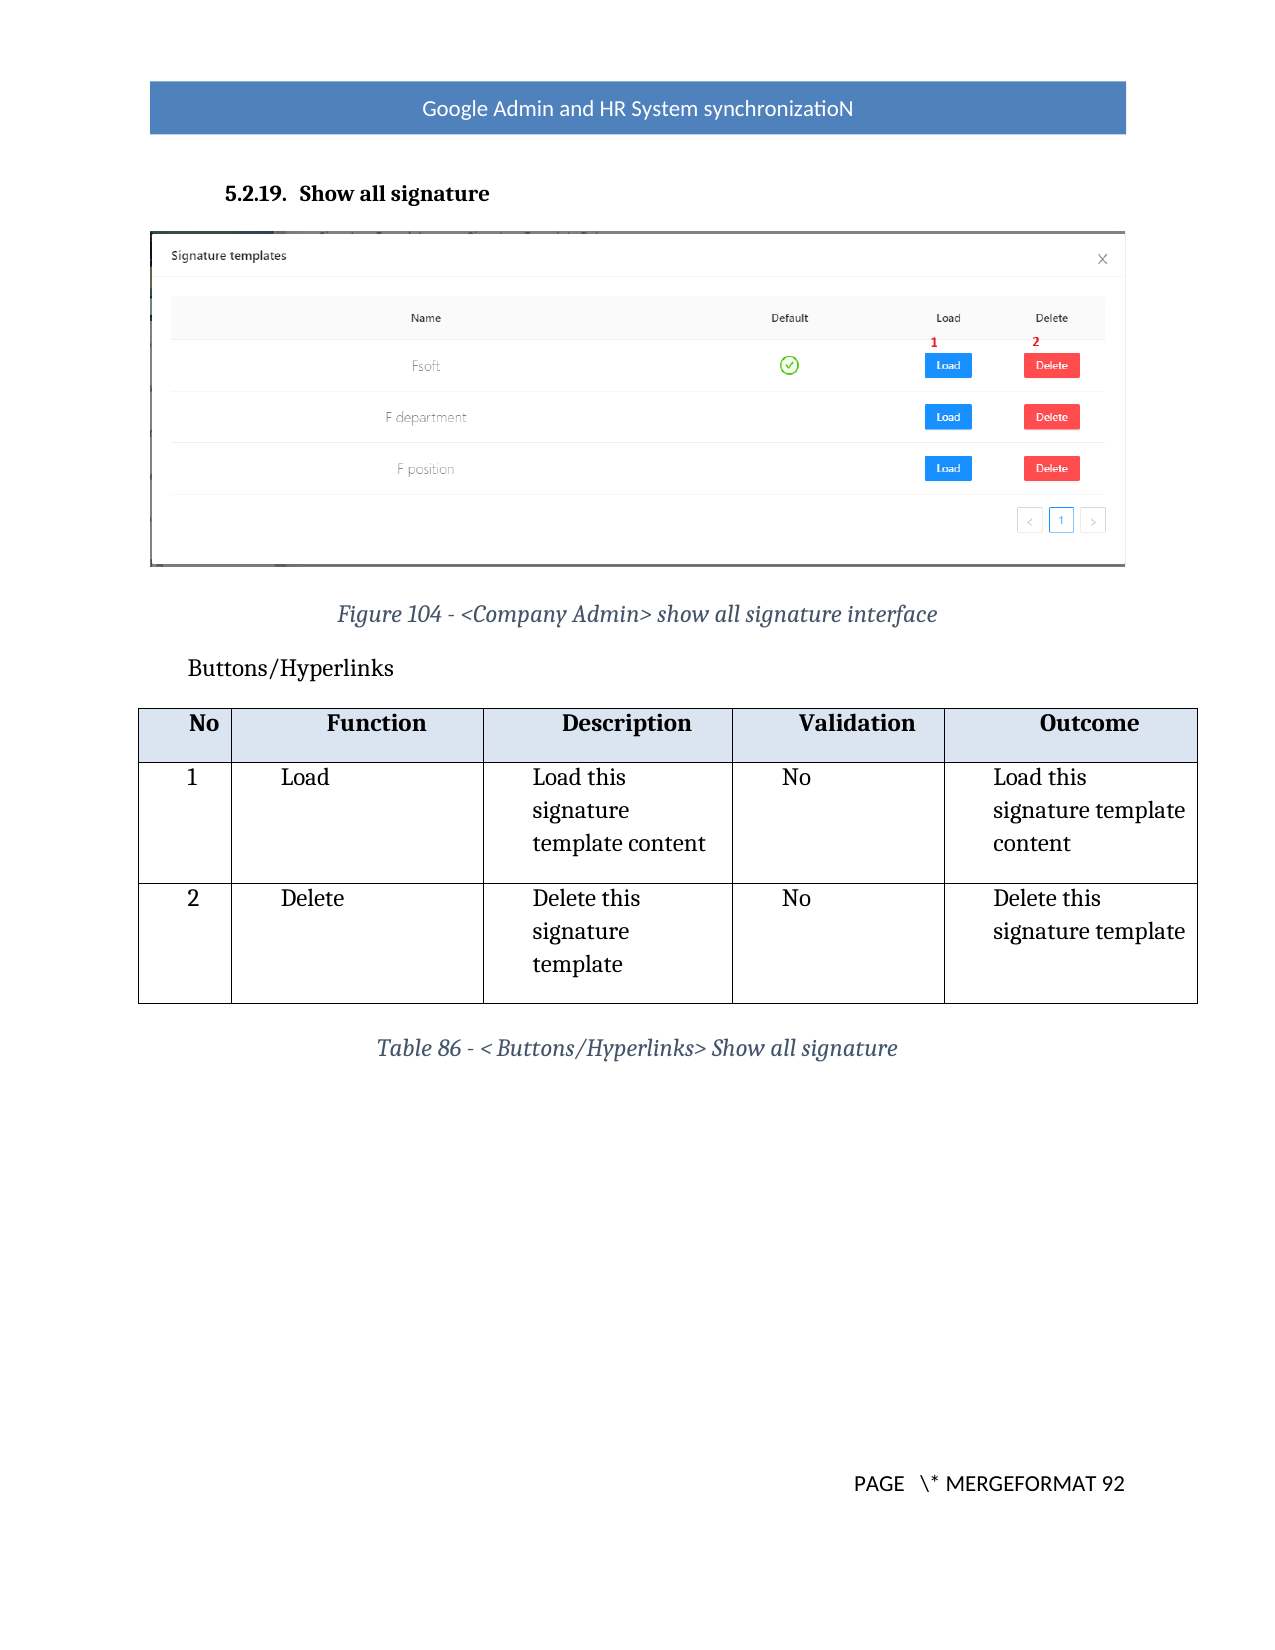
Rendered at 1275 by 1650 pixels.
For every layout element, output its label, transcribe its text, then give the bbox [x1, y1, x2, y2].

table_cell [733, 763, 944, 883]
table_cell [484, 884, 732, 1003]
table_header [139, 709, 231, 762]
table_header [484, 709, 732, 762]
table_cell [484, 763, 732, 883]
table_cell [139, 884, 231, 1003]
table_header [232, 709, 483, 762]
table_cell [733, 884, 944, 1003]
text Buttons/Hyperlinks [187, 654, 1125, 683]
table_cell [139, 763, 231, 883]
picture [150, 231, 1125, 567]
subtitle Show all signature [225, 181, 1125, 207]
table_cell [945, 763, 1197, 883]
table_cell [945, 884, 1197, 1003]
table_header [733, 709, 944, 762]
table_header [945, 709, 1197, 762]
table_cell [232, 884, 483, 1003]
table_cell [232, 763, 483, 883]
